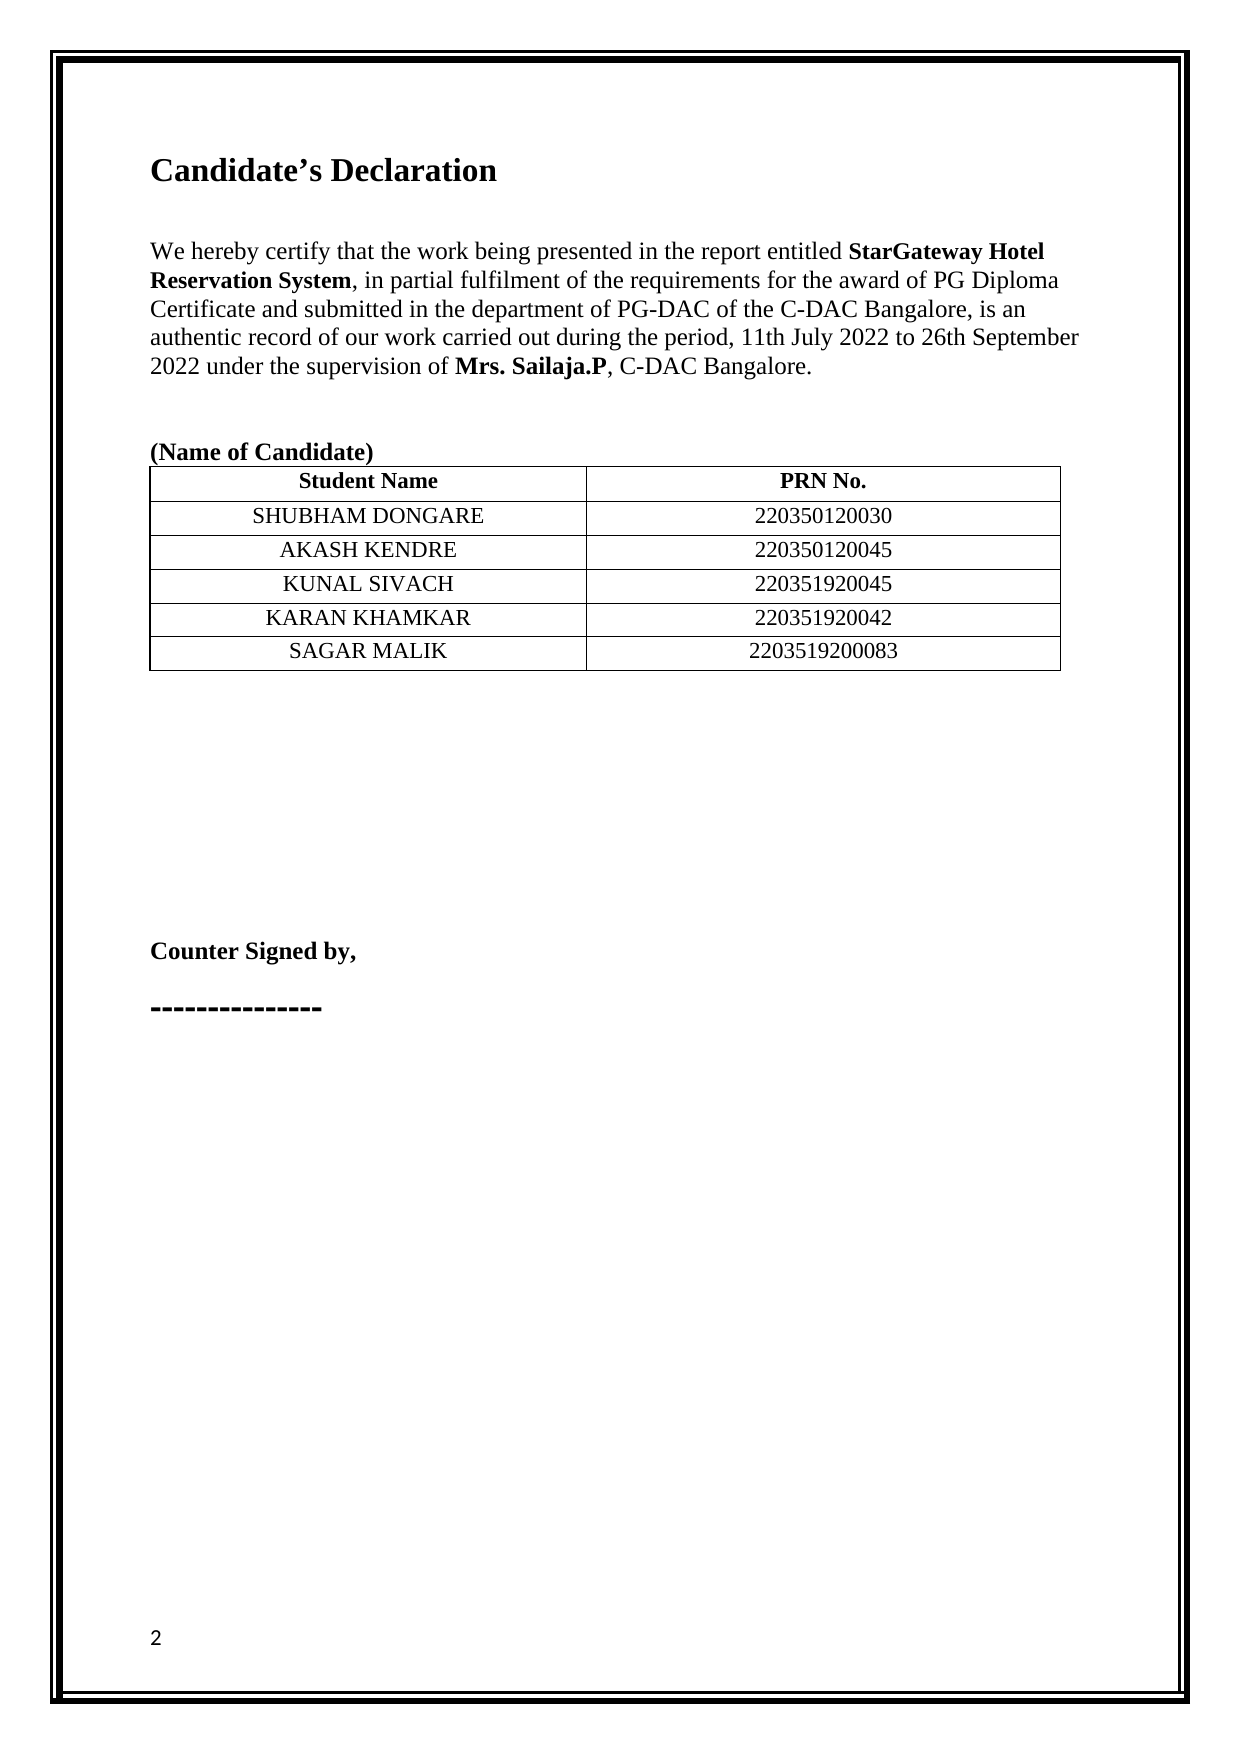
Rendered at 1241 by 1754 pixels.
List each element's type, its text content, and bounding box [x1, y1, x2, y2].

table_cell 220351920045 [587, 570, 1060, 603]
text --------------- [150, 984, 1090, 1030]
table_header Student Name [151, 467, 586, 501]
text Candidate’s Declaration [150, 150, 1090, 188]
table_cell AKASH KENDRE [151, 536, 586, 568]
text (Name of Candidate) [150, 437, 1090, 466]
table_cell 220351920042 [587, 604, 1060, 636]
table_header PRN No. [587, 467, 1060, 501]
table_cell KARAN KHAMKAR [151, 604, 586, 636]
table_cell SHUBHAM DONGARE [151, 502, 586, 535]
table_cell 220350120030 [587, 502, 1060, 535]
table_cell 220350120045 [587, 536, 1060, 568]
text We hereby certify that the work being presented in the report entitled StarGateway Hotel Reservation System, in partial fulfilment of the requirements for the award of PG Diploma Certificate and submitted in the department of PG-DAC of the C-DAC Bangalore, is an authentic record of our work carried out during the period, 11th July 2022 to 26th September 2022 under the supervision of Mrs. Sailaja.P, C-DAC Bangalore. [150, 236, 1090, 380]
table_cell KUNAL SIVACH [151, 570, 586, 603]
table_cell 2203519200083 [587, 637, 1060, 670]
text Counter Signed by, [150, 936, 1090, 965]
table_cell SAGAR MALIK [151, 637, 586, 670]
